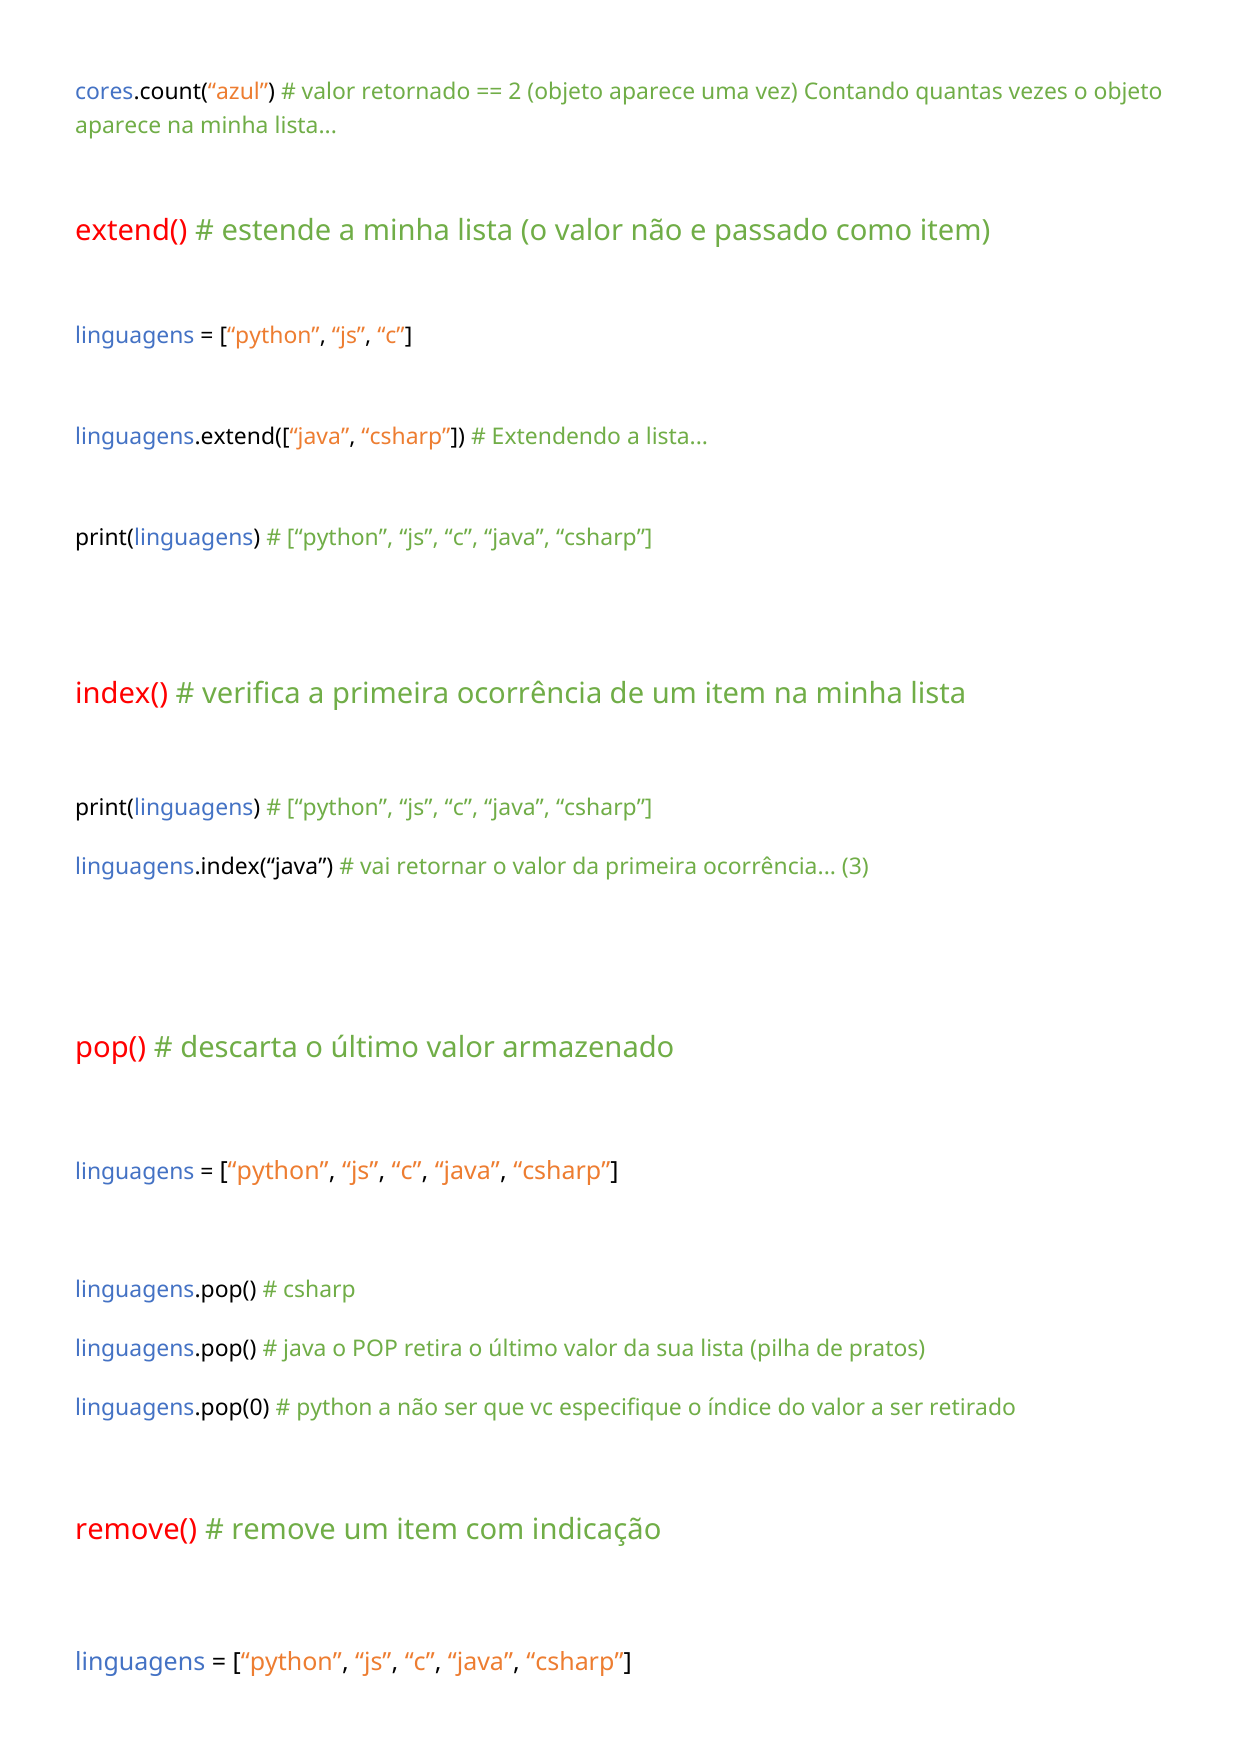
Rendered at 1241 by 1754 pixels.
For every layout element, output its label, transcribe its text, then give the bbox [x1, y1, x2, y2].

text linguagens.pop(0) # python a não ser que vc especifique o índice do valor a ser retirado [75, 1391, 1165, 1422]
text linguagens.extend([“java”, “csharp”]) # Extendendo a lista... [75, 420, 1165, 452]
text index() # verifica a primeira ocorrência de um item na minha lista [75, 672, 1165, 712]
text linguagens = [“python”, “js”, “c”, “java”, “csharp”] [75, 1644, 1165, 1678]
text linguagens.pop() # java o POP retira o último valor da sua lista (pilha de pratos) [75, 1332, 1165, 1363]
text print(linguagens) # [“python”, “js”, “c”, “java”, “csharp”] [75, 791, 1165, 823]
text linguagens = [“python”, “js”, “c”] [75, 319, 1165, 351]
text linguagens.index(“java”) # vai retornar o valor da primeira ocorrência... (3) [75, 850, 1165, 881]
text linguagens.pop() # csharp [75, 1273, 1165, 1305]
text linguagens = [“python”, “js”, “c”, “java”, “csharp”] [75, 1153, 1165, 1187]
text extend() # estende a minha lista (o valor não e passado como item) [75, 209, 1165, 249]
text pop() # descarta o último valor armazenado [75, 1026, 1165, 1066]
text cores.count(“azul”) # valor retornado == 2 (objeto aparece uma vez) Contando quantas vezes o objeto aparece na minha lista... [75, 75, 1165, 140]
text remove() # remove um item com indicação [75, 1508, 1165, 1548]
text print(linguagens) # [“python”, “js”, “c”, “java”, “csharp”] [75, 521, 1165, 552]
